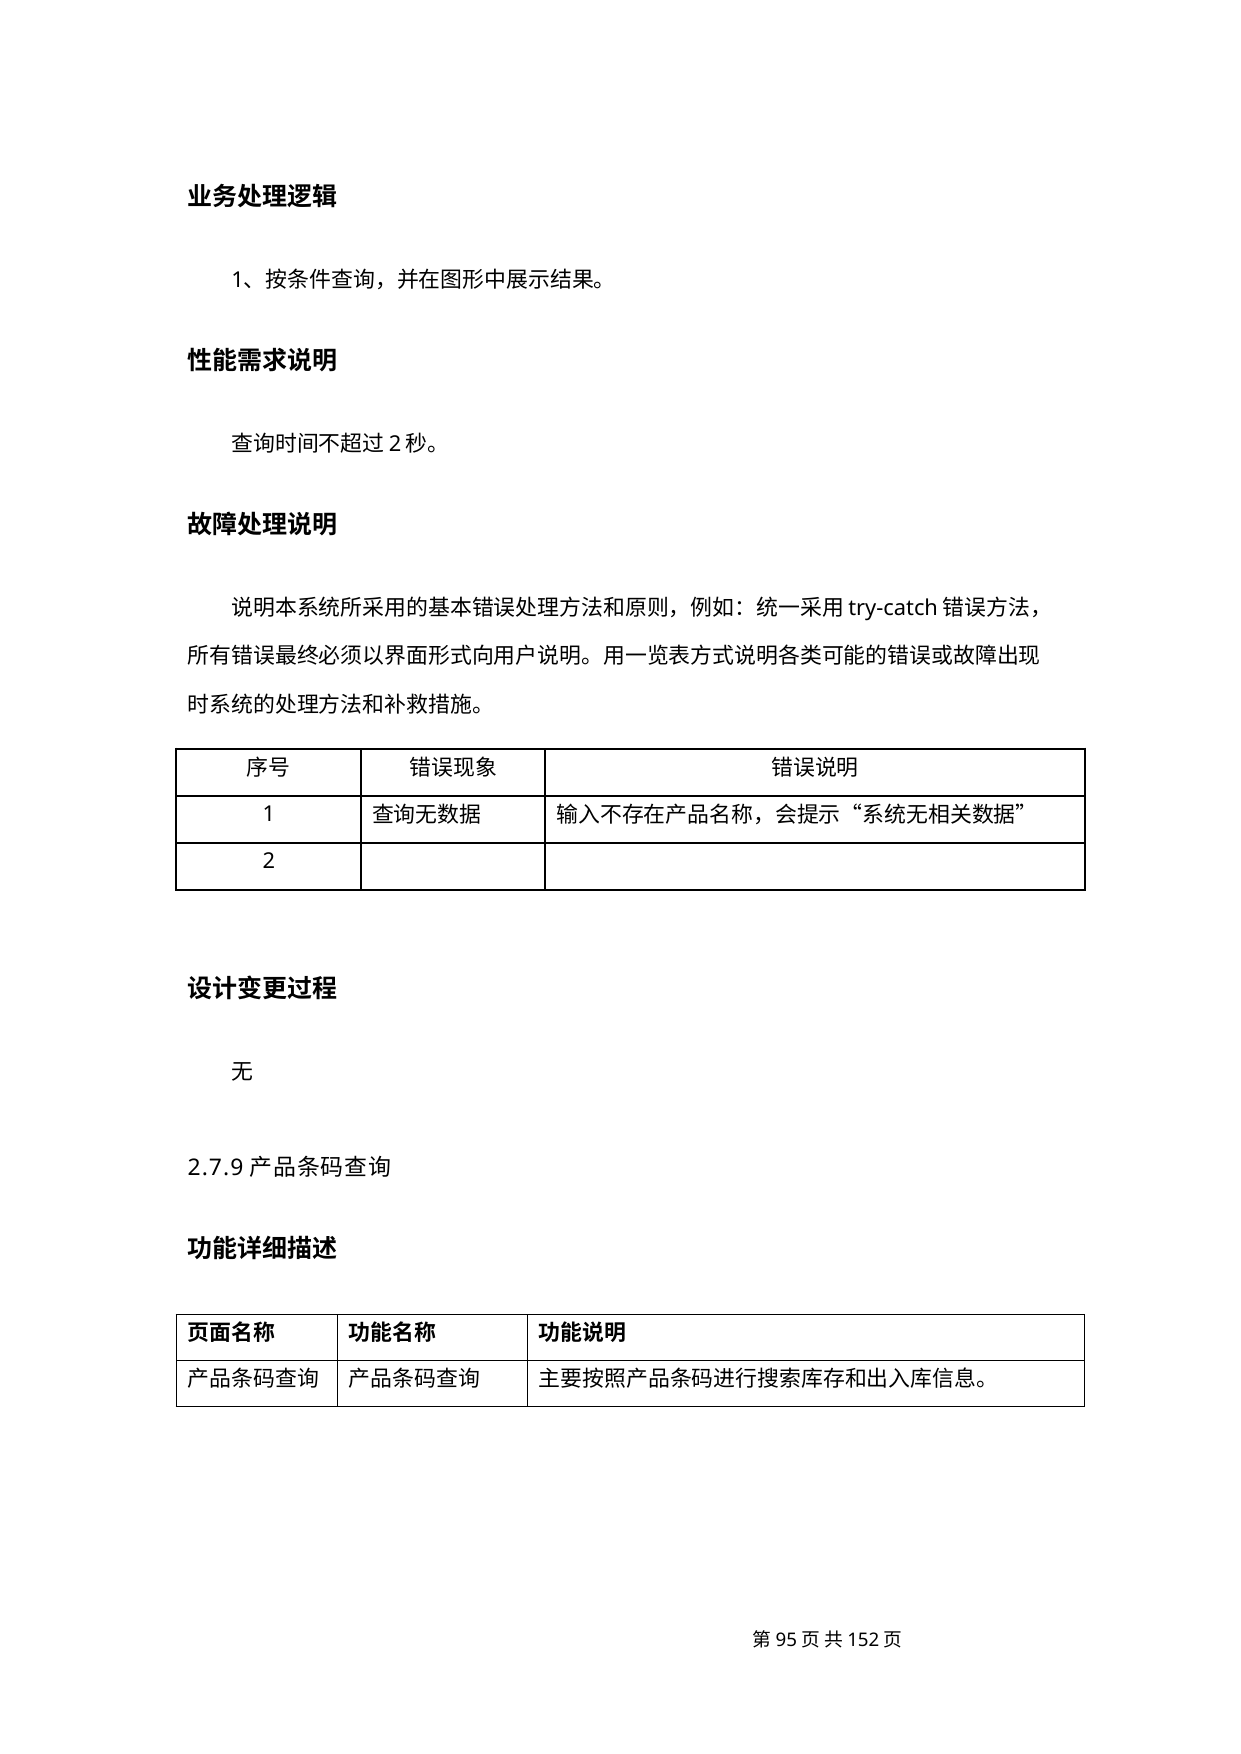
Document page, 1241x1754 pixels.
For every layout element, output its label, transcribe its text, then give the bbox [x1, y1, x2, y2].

subtitle 故障处理说明 [187, 490, 1053, 555]
table_header 序号 [177, 750, 360, 795]
subtitle 业务处理逻辑 [187, 162, 1053, 227]
table_cell 1 [177, 797, 360, 842]
table_cell 输入不存在产品名称，会提示“系统无相关数据” [546, 797, 1084, 842]
table_header 错误说明 [546, 750, 1084, 795]
table_cell [546, 844, 1084, 889]
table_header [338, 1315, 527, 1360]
subtitle 性能需求说明 [187, 326, 1053, 391]
table_cell 2 [177, 844, 360, 889]
subtitle 2.7.9产品条码查询 [187, 1150, 1053, 1183]
table_cell 查询无数据 [362, 797, 544, 842]
subtitle 设计变更过程 [187, 954, 1053, 1019]
text 1、按条件查询，并在图形中展示结果。 [187, 261, 1053, 294]
table_cell [362, 844, 544, 889]
subtitle 功能详细描述 [187, 1214, 1053, 1279]
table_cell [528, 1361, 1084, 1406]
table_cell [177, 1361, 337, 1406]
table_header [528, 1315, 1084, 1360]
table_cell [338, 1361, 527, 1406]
text 无 [187, 1054, 1053, 1086]
table_header 错误现象 [362, 750, 544, 795]
text 查询时间不超过2秒。 [187, 425, 1053, 458]
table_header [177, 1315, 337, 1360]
text 说明本系统所采用的基本错误处理方法和原则，例如：统一采用try-catch错误方法，所有错误最终必须以界面形式向用户说明。用一览表方式说明各类可能的错误或故障出现时系统的处理方法和补救措施。 [187, 589, 1053, 719]
